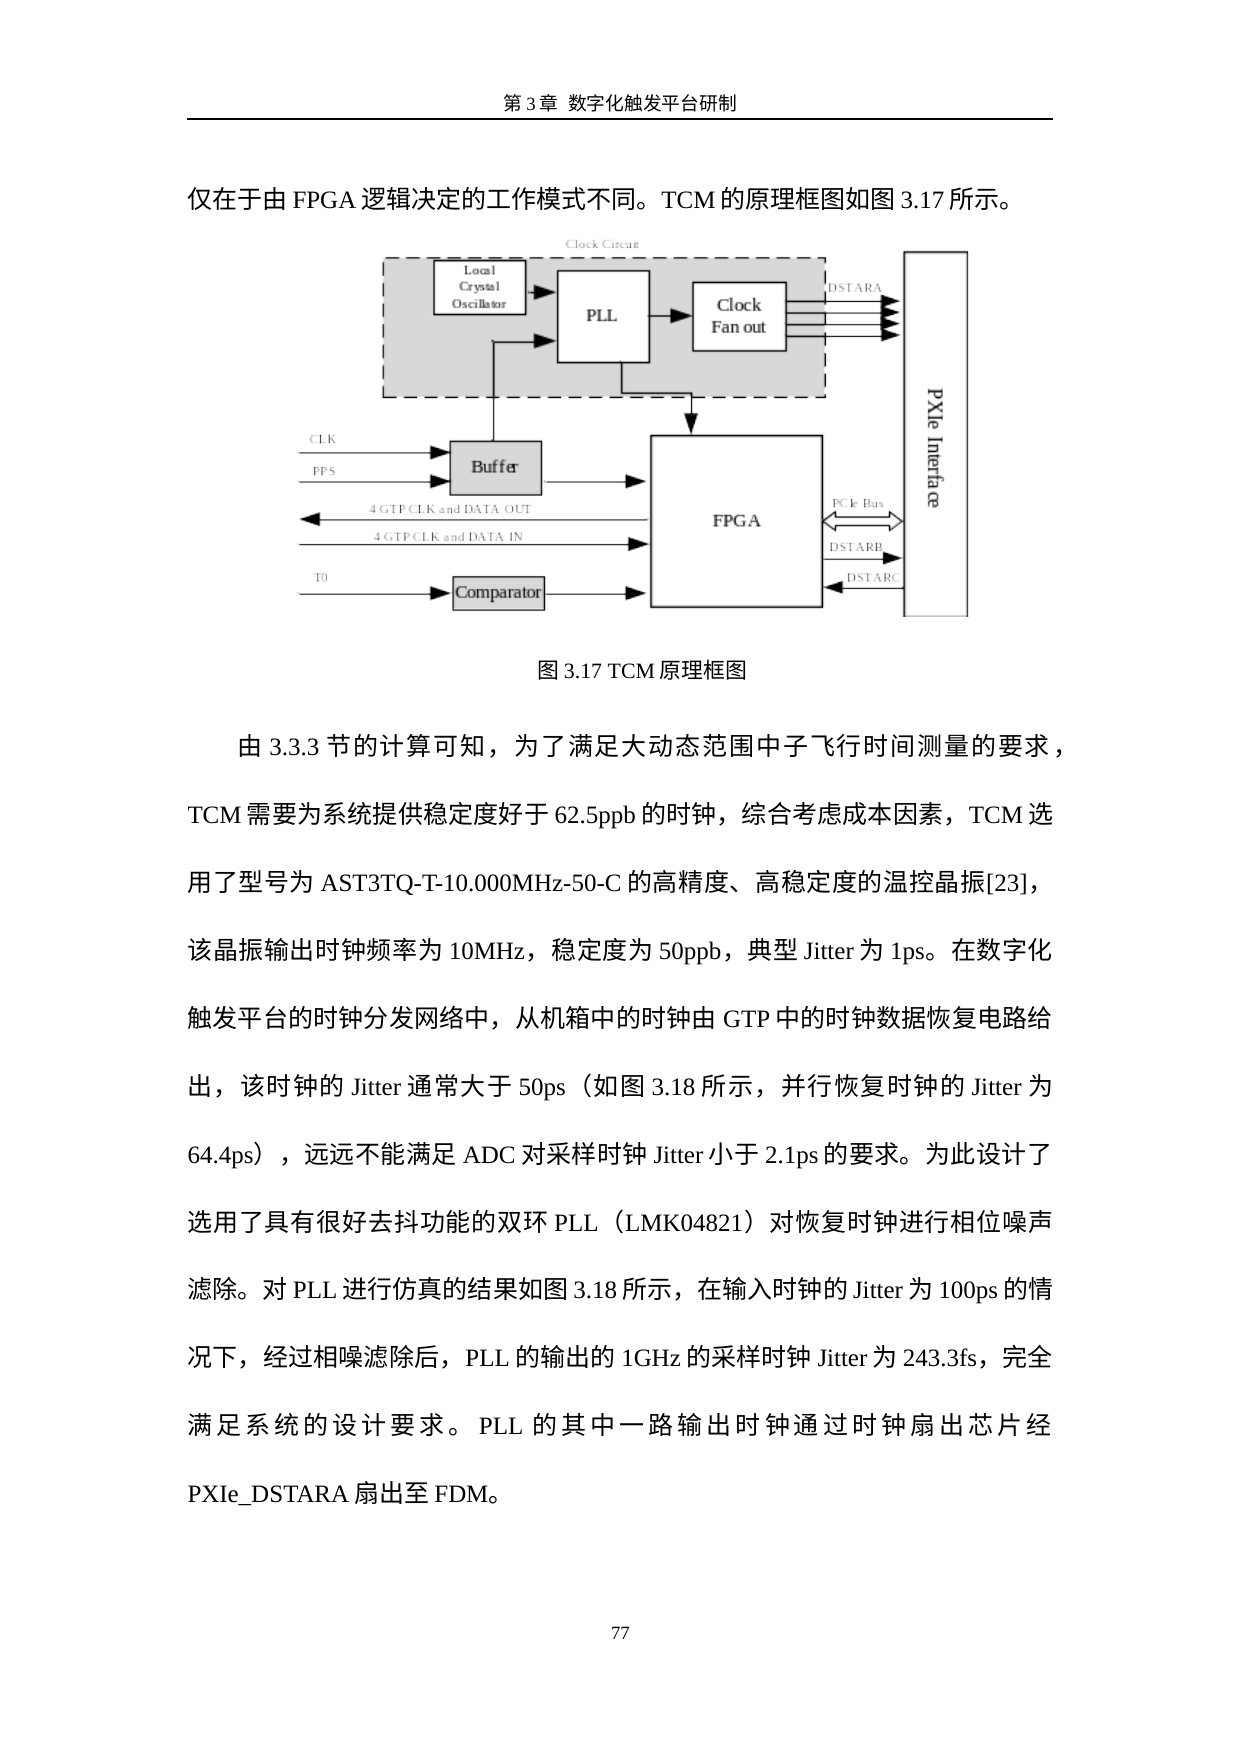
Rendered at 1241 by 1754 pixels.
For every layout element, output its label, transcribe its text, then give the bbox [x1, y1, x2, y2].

text 图3.17 TCM原理框图 [187, 652, 1053, 686]
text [187, 164, 1053, 232]
text 由3.3.3节的计算可知，为了满足大动态范围中子飞行时间测量的要求，TCM需要为系统提供稳定度好于62.5ppb的时钟，综合考虑成本因素，TCM选用了型号为AST3TQ-T-10.000MHz-50-C的高精度、高稳定度的温控晶振[23]，该晶振输出时钟频率为10MHz，稳定度为50ppb，典型Jitter为1ps。在数字化触发平台的时钟分发网络中，从机箱中的时钟由GTP中的时钟数据恢复电路给出，该时钟的Jitter通常大于50ps（如图3.18所示，并行恢复时钟的Jitter为64.4ps），远远不能满足ADC对采样时钟Jitter小于2.1ps的要求。为此设计了选用了具有很好去抖功能的双环PLL（LMK04821）对恢复时钟进行相位噪声滤除。对PLL进行仿真的结果如图3.18所示，在输入时钟的Jitter为100ps的情况下，经过相噪滤除后，PLL的输出的1GHz的采样时钟Jitter为243.3fs，完全满足系统的设计要求。PLL的其中一路输出时钟通过时钟扇出芯片经PXIe_DSTARA扇出至FDM。 [187, 711, 1053, 1526]
